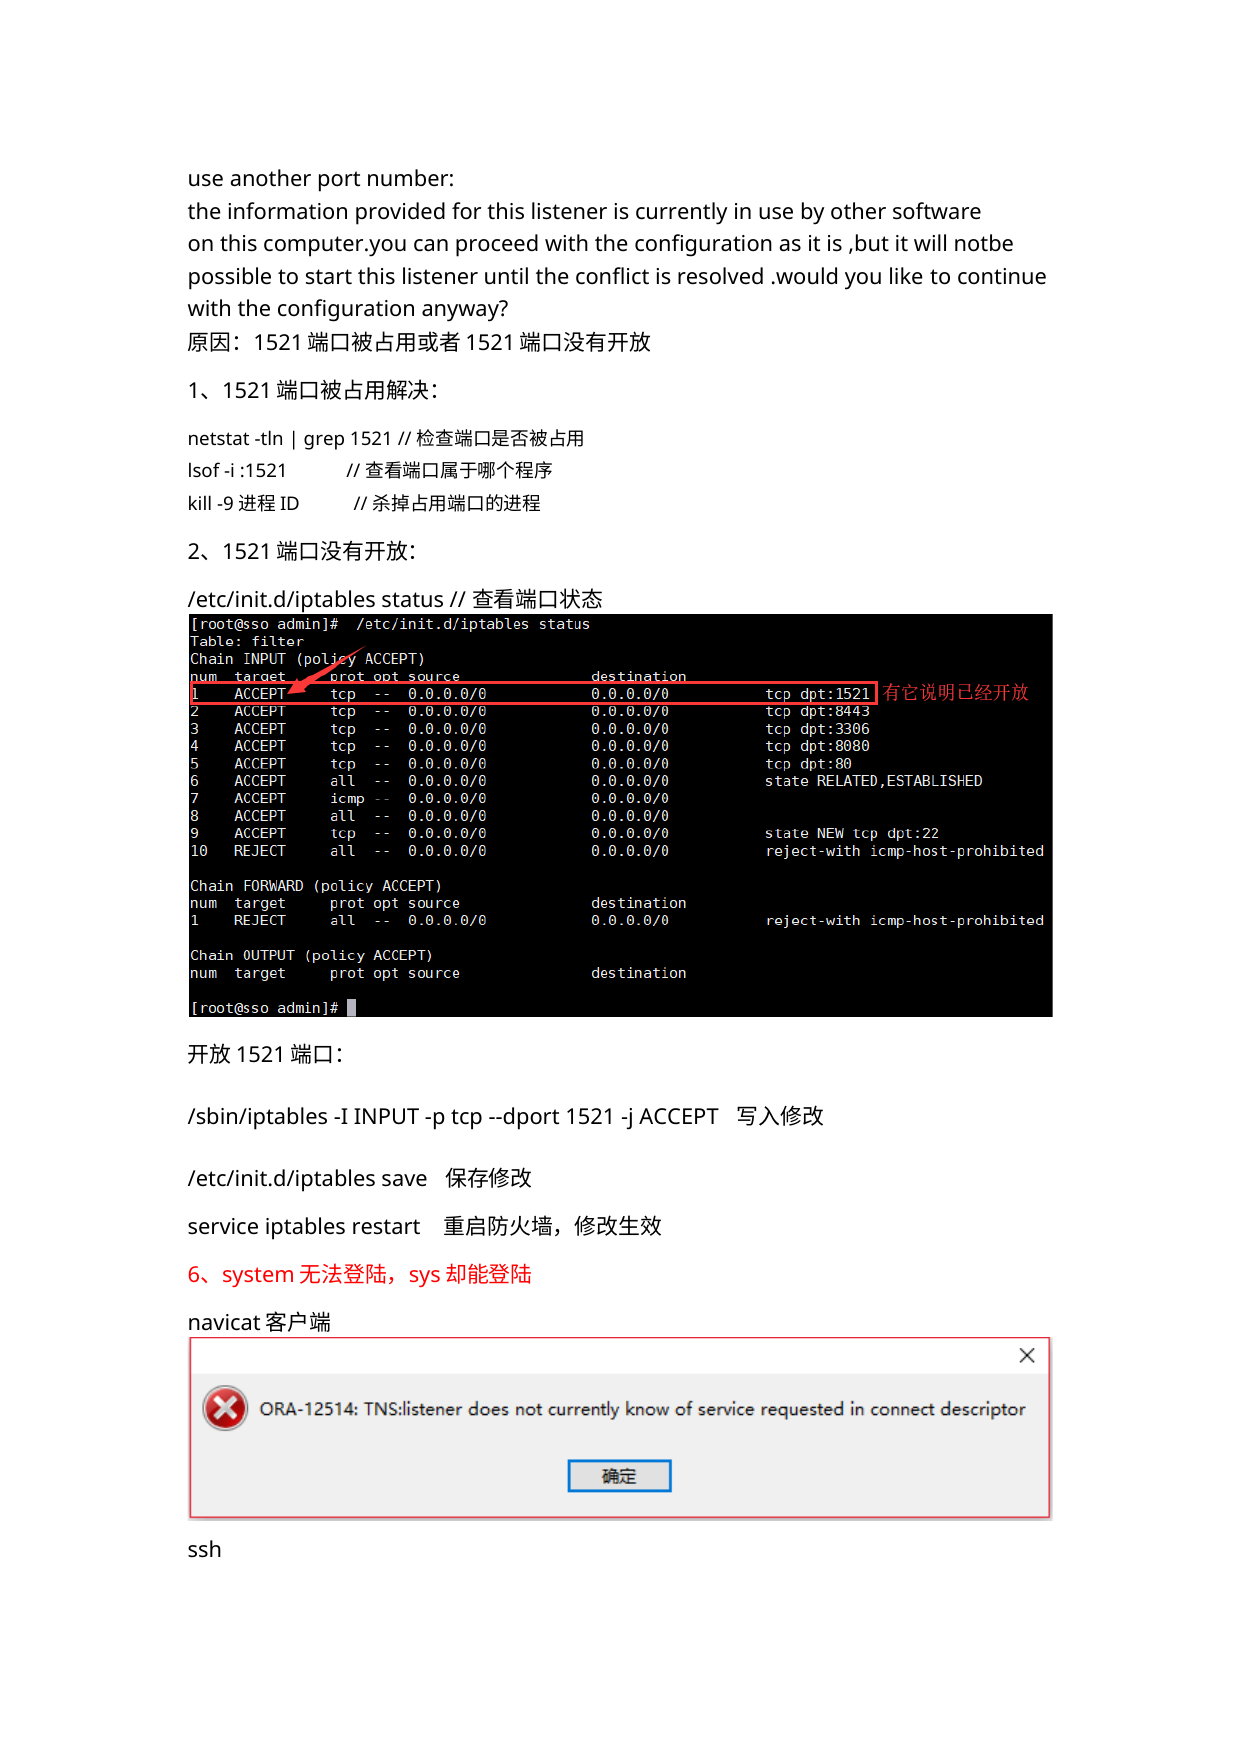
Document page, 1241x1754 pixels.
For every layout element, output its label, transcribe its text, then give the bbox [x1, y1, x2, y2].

text kill -9 进程ID // 杀掉占用端口的进程 [187, 486, 1053, 518]
text 6、system无法登陆，sys却能登陆 [187, 1257, 1053, 1289]
text /etc/init.d/iptables status // 查看端口状态 [187, 582, 1053, 614]
text 1、1521端口被占用解决： [187, 373, 1053, 405]
text ssh [187, 1532, 1053, 1565]
text on this computer.you can proceed with the configuration as it is ,but it will notbe possible to start this listener until the conflict is resolved .would you like to continue with the configuration anyway? [187, 227, 1053, 324]
text /sbin/iptables -I INPUT -p tcp --dport 1521 -j ACCEPT 写入修改 [187, 1099, 1053, 1131]
text netstat -tln | grep 1521 // 检查端口是否被占用 [187, 421, 1053, 453]
text /etc/init.d/iptables save 保存修改 [187, 1160, 1053, 1193]
text 原因：1521端口被占用或者1521端口没有开放 [187, 324, 1053, 357]
text 开放1521端口： [187, 1037, 1053, 1069]
text the information provided for this listener is currently in use by other software [187, 194, 1053, 227]
picture [187, 1337, 1053, 1521]
text lsof -i :1521 // 查看端口属于哪个程序 [187, 453, 1053, 486]
picture [187, 614, 1053, 1017]
text 2、1521端口没有开放： [187, 534, 1053, 566]
text service iptables restart 重启防火墙，修改生效 [187, 1208, 1053, 1241]
text navicat客户端 [187, 1305, 1053, 1337]
text use another port number: [187, 162, 1053, 194]
